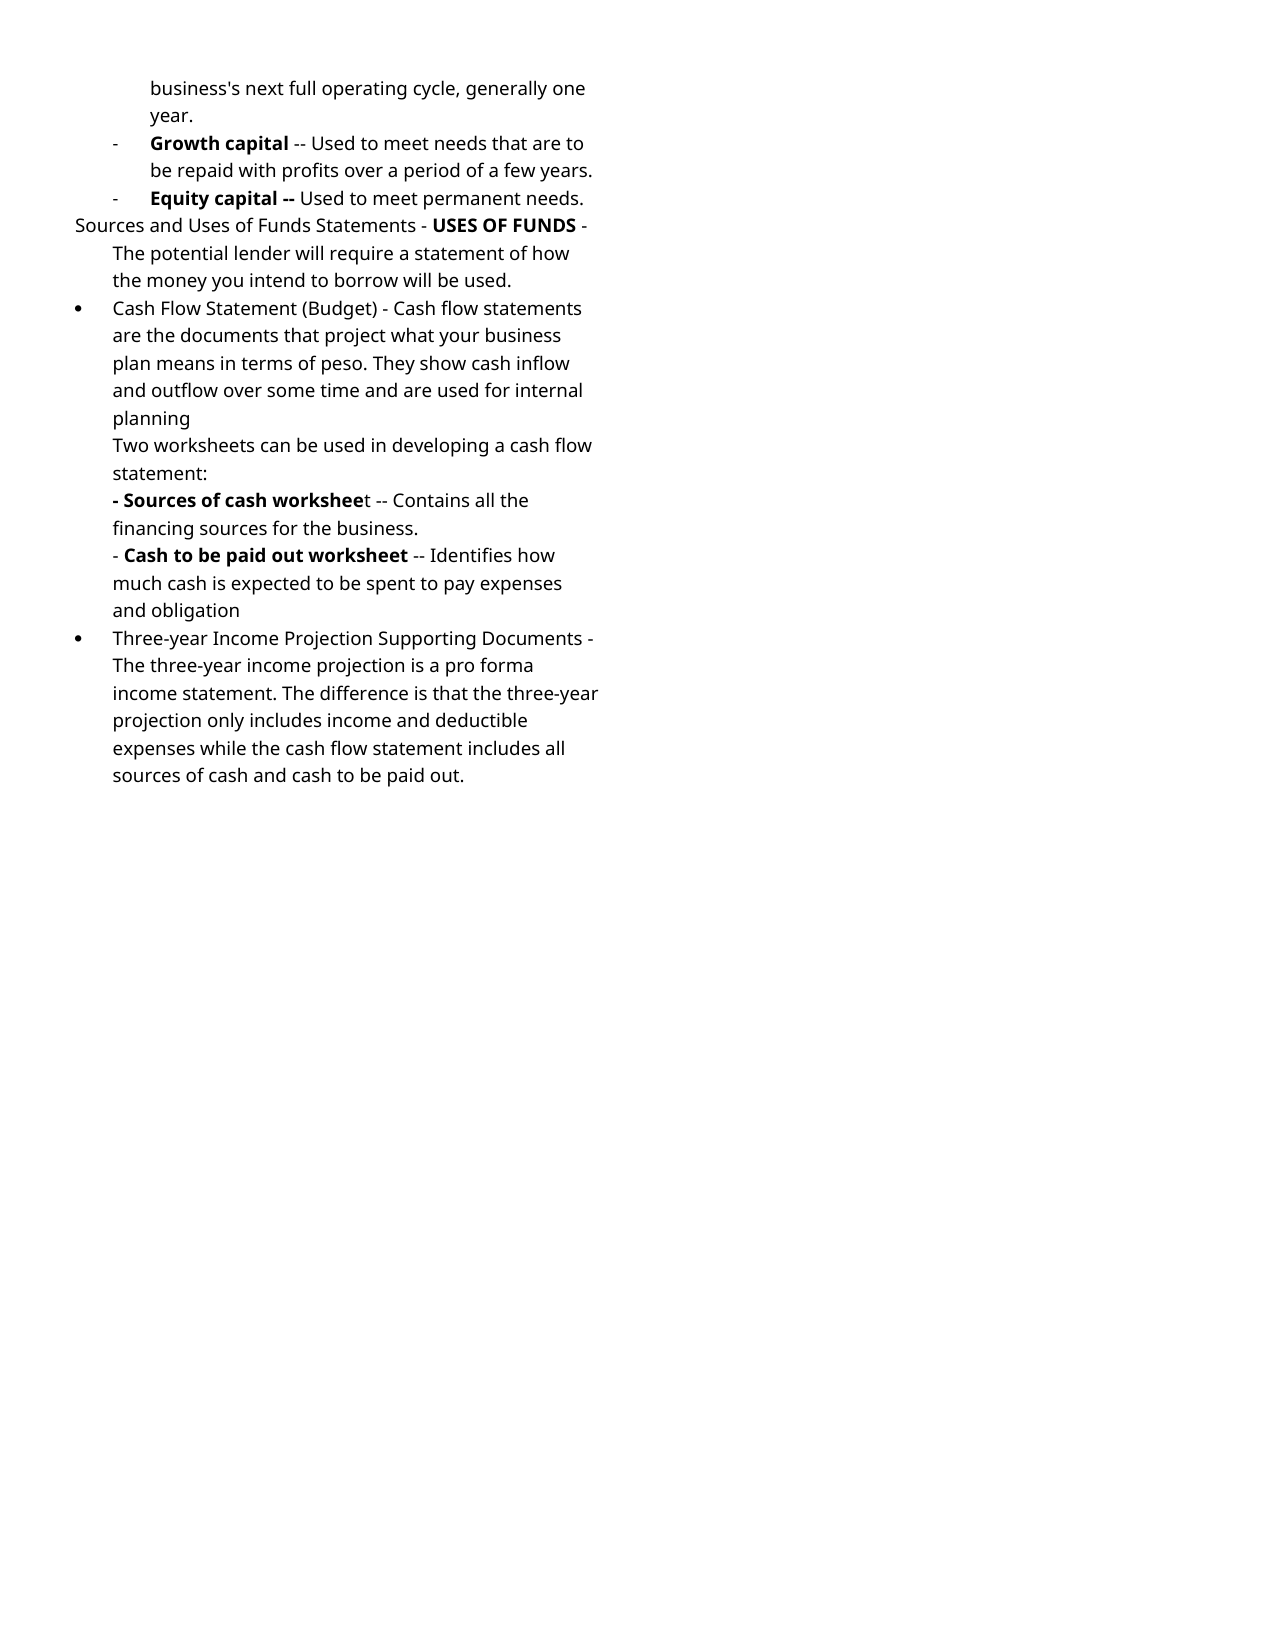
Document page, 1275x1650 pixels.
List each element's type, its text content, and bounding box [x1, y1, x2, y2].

list Sources and Uses of Funds Statements - USES OF FUNDS - The potential lender will require a statement of how the money you intend to borrow will be used. [75, 212, 601, 293]
list - Sources of cash worksheet -- Contains all the financing sources for the business. [112, 487, 601, 541]
list Three-year Income Projection Supporting Documents - The three-year income projection is a pro forma income statement. The difference is that the three-year projection only includes income and deductible expenses while the cash flow statement includes all sources of cash and cash to be paid out. [75, 625, 601, 788]
list Equity capital -- Used to meet permanent needs. [112, 185, 601, 211]
list Growth capital -- Used to meet needs that are to be repaid with profits over a period of a few years. [112, 130, 601, 183]
list Cash Flow Statement (Budget) - Cash flow statements are the documents that project what your business plan means in terms of peso. They show cash inflow and outflow over some time and are used for internal planning [75, 295, 601, 431]
list - Cash to be paid out worksheet -- Identifies how much cash is expected to be spent to pay expenses and obligation [112, 542, 601, 623]
list Two worksheets can be used in developing a cash flow statement: [112, 432, 601, 486]
